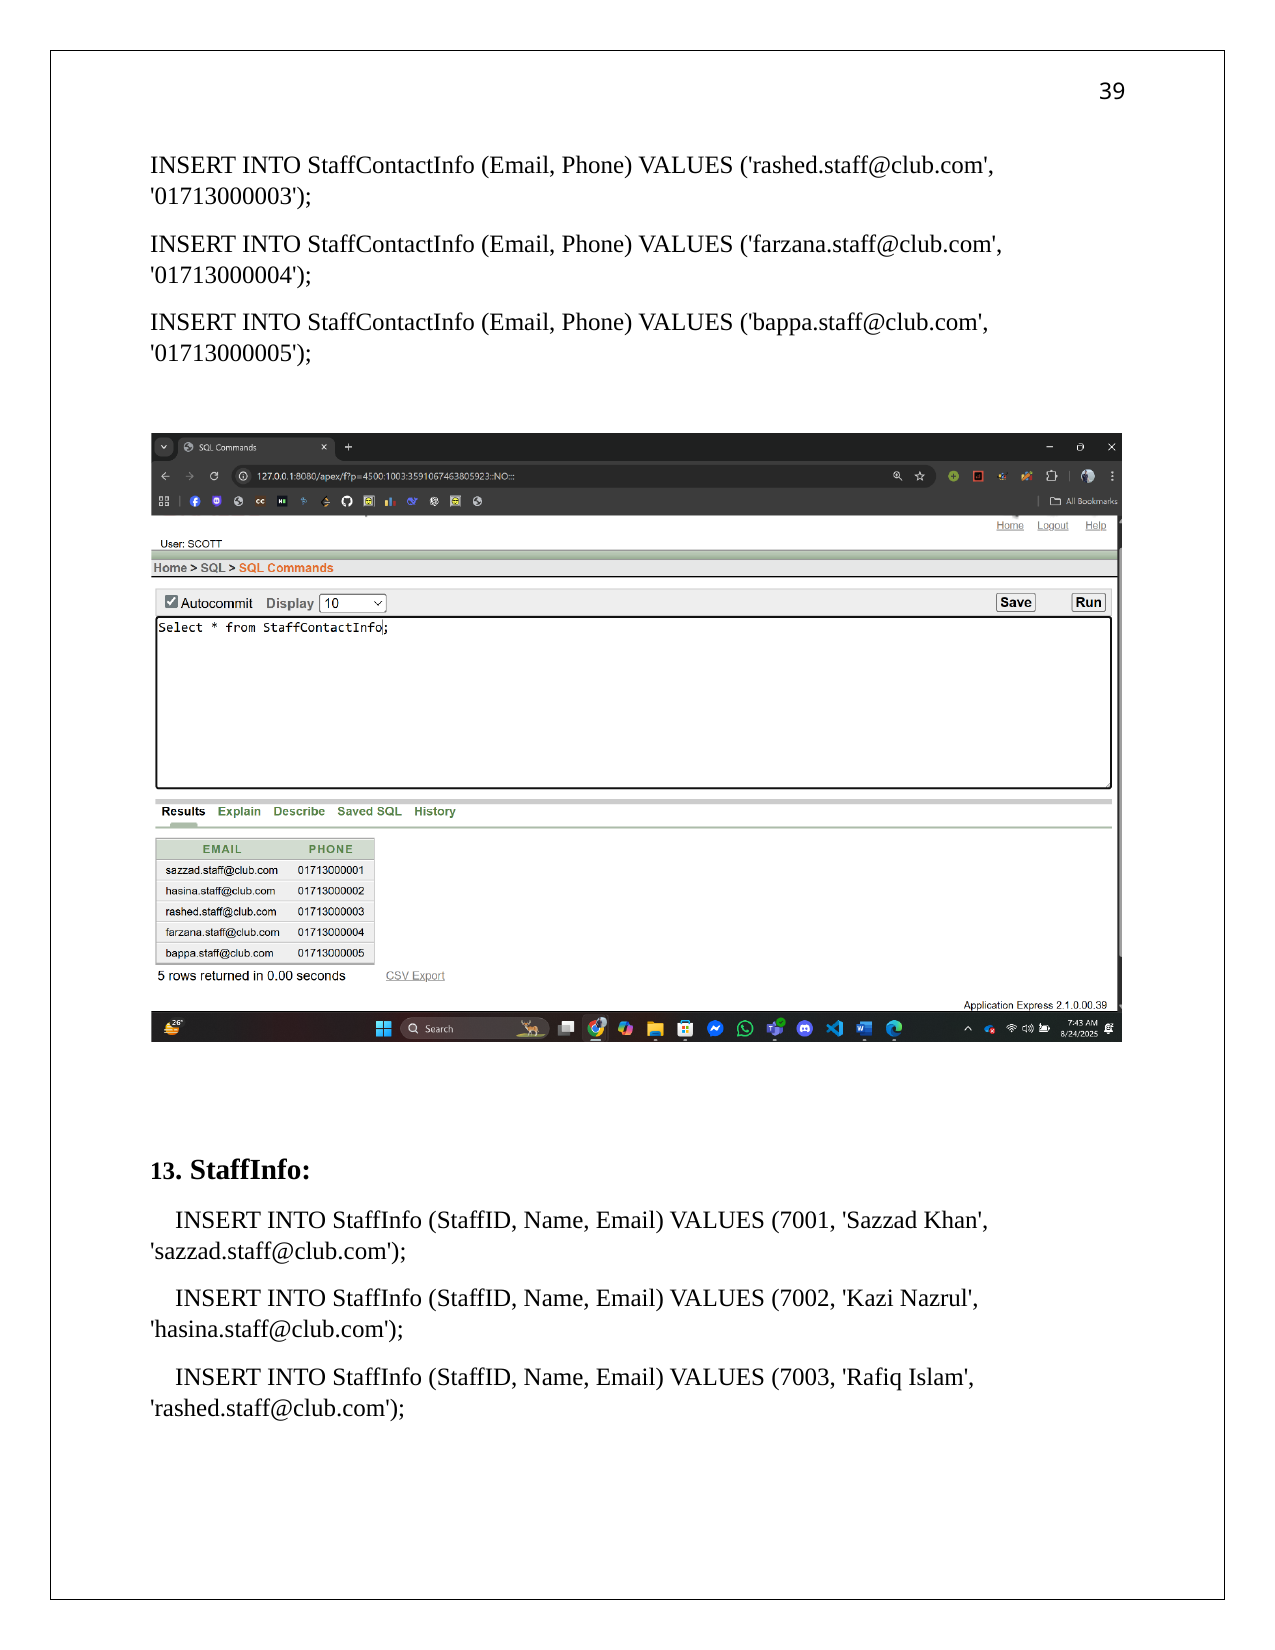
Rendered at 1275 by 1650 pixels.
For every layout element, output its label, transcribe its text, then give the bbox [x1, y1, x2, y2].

text INSERT INTO StaffContactInfo (Email, Phone) VALUES ('farzana.staff@club.com', '01713000004'); [150, 229, 1125, 288]
picture [150, 433, 1122, 1040]
text INSERT INTO StaffInfo (StaffID, Name, Email) VALUES (7002, 'Kazi Nazrul', 'hasina.staff@club.com'); [150, 1283, 1125, 1343]
text INSERT INTO StaffContactInfo (Email, Phone) VALUES ('bappa.staff@club.com', '01713000005'); [150, 307, 1125, 367]
text 13. StaffInfo: [150, 1152, 1125, 1185]
text INSERT INTO StaffInfo (StaffID, Name, Email) VALUES (7001, 'Sazzad Khan', 'sazzad.staff@club.com'); [150, 1205, 1125, 1264]
text INSERT INTO StaffInfo (StaffID, Name, Email) VALUES (7003, 'Rafiq Islam', 'rashed.staff@club.com'); [150, 1362, 1125, 1422]
text INSERT INTO StaffContactInfo (Email, Phone) VALUES ('rashed.staff@club.com', '01713000003'); [150, 150, 1125, 210]
